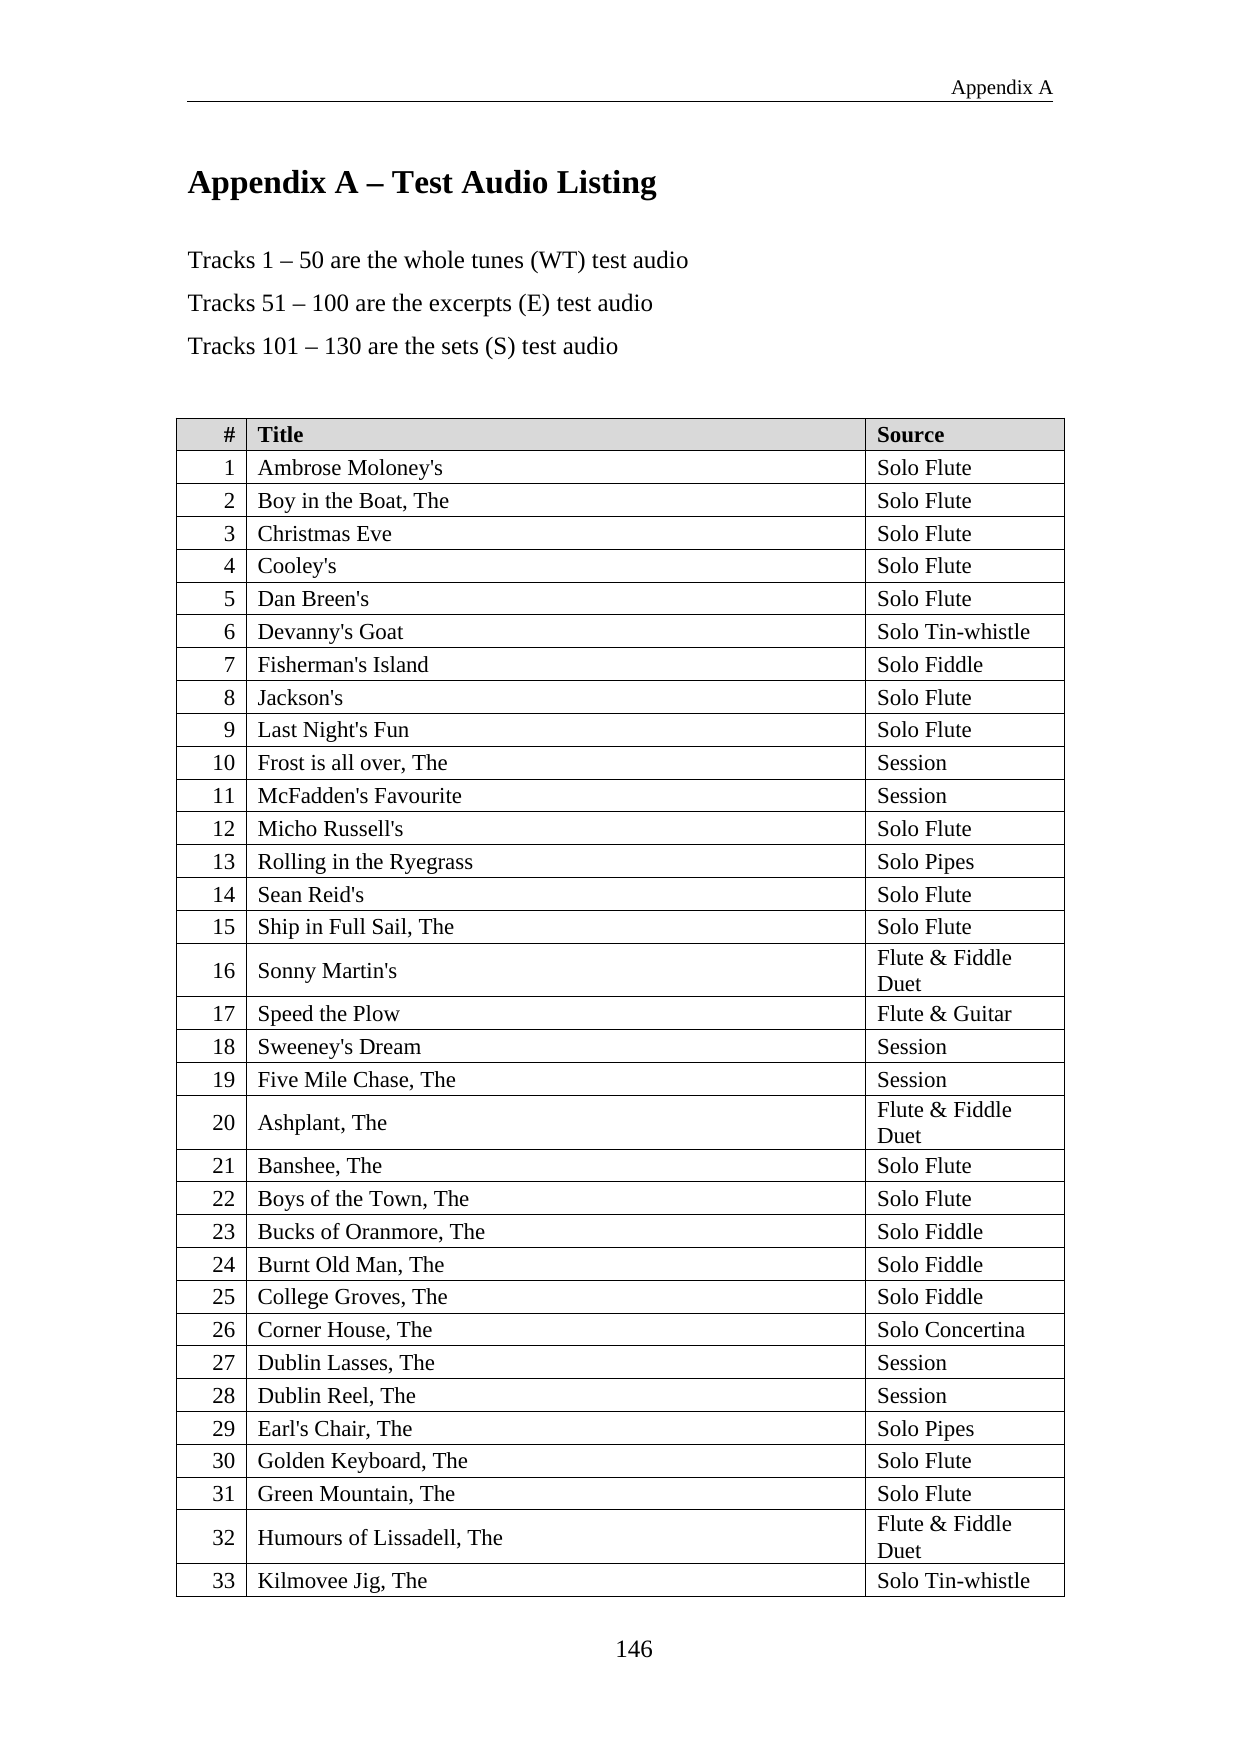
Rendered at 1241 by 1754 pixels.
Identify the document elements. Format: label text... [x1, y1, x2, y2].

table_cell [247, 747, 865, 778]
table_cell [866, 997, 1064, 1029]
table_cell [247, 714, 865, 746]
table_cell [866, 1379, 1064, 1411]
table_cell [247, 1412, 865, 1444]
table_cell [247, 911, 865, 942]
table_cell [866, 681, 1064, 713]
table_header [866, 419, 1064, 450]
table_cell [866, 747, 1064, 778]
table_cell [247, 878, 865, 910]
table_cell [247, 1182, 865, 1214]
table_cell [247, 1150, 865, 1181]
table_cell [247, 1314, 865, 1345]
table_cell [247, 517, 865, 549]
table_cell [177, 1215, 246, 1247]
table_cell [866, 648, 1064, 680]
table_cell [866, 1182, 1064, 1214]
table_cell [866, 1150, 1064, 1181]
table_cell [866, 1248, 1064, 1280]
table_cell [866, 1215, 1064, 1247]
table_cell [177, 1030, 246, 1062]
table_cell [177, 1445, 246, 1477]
subtitle Appendix A – Test Audio Listing [187, 162, 1053, 201]
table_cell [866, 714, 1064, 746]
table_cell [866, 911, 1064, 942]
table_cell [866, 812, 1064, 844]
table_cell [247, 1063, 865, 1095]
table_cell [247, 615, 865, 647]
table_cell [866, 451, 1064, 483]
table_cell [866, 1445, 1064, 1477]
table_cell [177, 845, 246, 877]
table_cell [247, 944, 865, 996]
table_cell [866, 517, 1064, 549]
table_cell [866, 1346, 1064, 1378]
text Tracks 101 – 130 are the sets (S) test audio [187, 331, 1053, 360]
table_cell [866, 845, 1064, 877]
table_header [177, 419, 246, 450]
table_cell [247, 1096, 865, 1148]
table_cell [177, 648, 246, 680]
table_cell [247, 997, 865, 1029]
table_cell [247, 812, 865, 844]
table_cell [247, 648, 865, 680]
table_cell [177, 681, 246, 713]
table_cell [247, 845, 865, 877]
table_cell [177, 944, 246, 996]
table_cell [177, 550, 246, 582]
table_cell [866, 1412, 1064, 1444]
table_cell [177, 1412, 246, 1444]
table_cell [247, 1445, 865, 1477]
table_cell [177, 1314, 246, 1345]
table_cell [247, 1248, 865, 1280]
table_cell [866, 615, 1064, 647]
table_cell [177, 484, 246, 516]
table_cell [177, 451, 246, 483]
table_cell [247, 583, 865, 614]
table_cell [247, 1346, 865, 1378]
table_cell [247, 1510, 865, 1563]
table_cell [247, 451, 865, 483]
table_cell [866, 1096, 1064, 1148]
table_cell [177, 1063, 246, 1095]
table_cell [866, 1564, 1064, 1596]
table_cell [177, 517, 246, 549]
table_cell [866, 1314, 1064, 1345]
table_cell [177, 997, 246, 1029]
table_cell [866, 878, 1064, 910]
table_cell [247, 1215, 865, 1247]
text Tracks 1 – 50 are the whole tunes (WT) test audio [187, 245, 1053, 274]
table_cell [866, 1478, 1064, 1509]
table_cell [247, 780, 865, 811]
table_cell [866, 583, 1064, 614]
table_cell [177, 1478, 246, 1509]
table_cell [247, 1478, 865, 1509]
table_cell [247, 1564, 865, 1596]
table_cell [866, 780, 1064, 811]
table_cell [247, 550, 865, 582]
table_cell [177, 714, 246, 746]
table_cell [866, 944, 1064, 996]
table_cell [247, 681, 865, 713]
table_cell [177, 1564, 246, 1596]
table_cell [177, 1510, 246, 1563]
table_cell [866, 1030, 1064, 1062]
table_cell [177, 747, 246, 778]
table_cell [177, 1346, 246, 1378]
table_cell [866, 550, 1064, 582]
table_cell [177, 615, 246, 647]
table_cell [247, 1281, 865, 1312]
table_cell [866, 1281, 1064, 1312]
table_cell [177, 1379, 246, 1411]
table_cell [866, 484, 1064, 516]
text Tracks 51 – 100 are the excerpts (E) test audio [187, 288, 1053, 317]
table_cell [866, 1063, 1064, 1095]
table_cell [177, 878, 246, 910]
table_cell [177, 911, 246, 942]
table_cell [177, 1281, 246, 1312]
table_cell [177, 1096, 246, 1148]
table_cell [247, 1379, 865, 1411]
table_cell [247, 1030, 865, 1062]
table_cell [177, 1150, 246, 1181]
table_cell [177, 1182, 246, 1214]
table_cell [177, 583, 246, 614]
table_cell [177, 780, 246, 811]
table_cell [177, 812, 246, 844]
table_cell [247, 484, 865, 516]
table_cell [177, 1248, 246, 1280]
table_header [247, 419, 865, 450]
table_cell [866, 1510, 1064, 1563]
